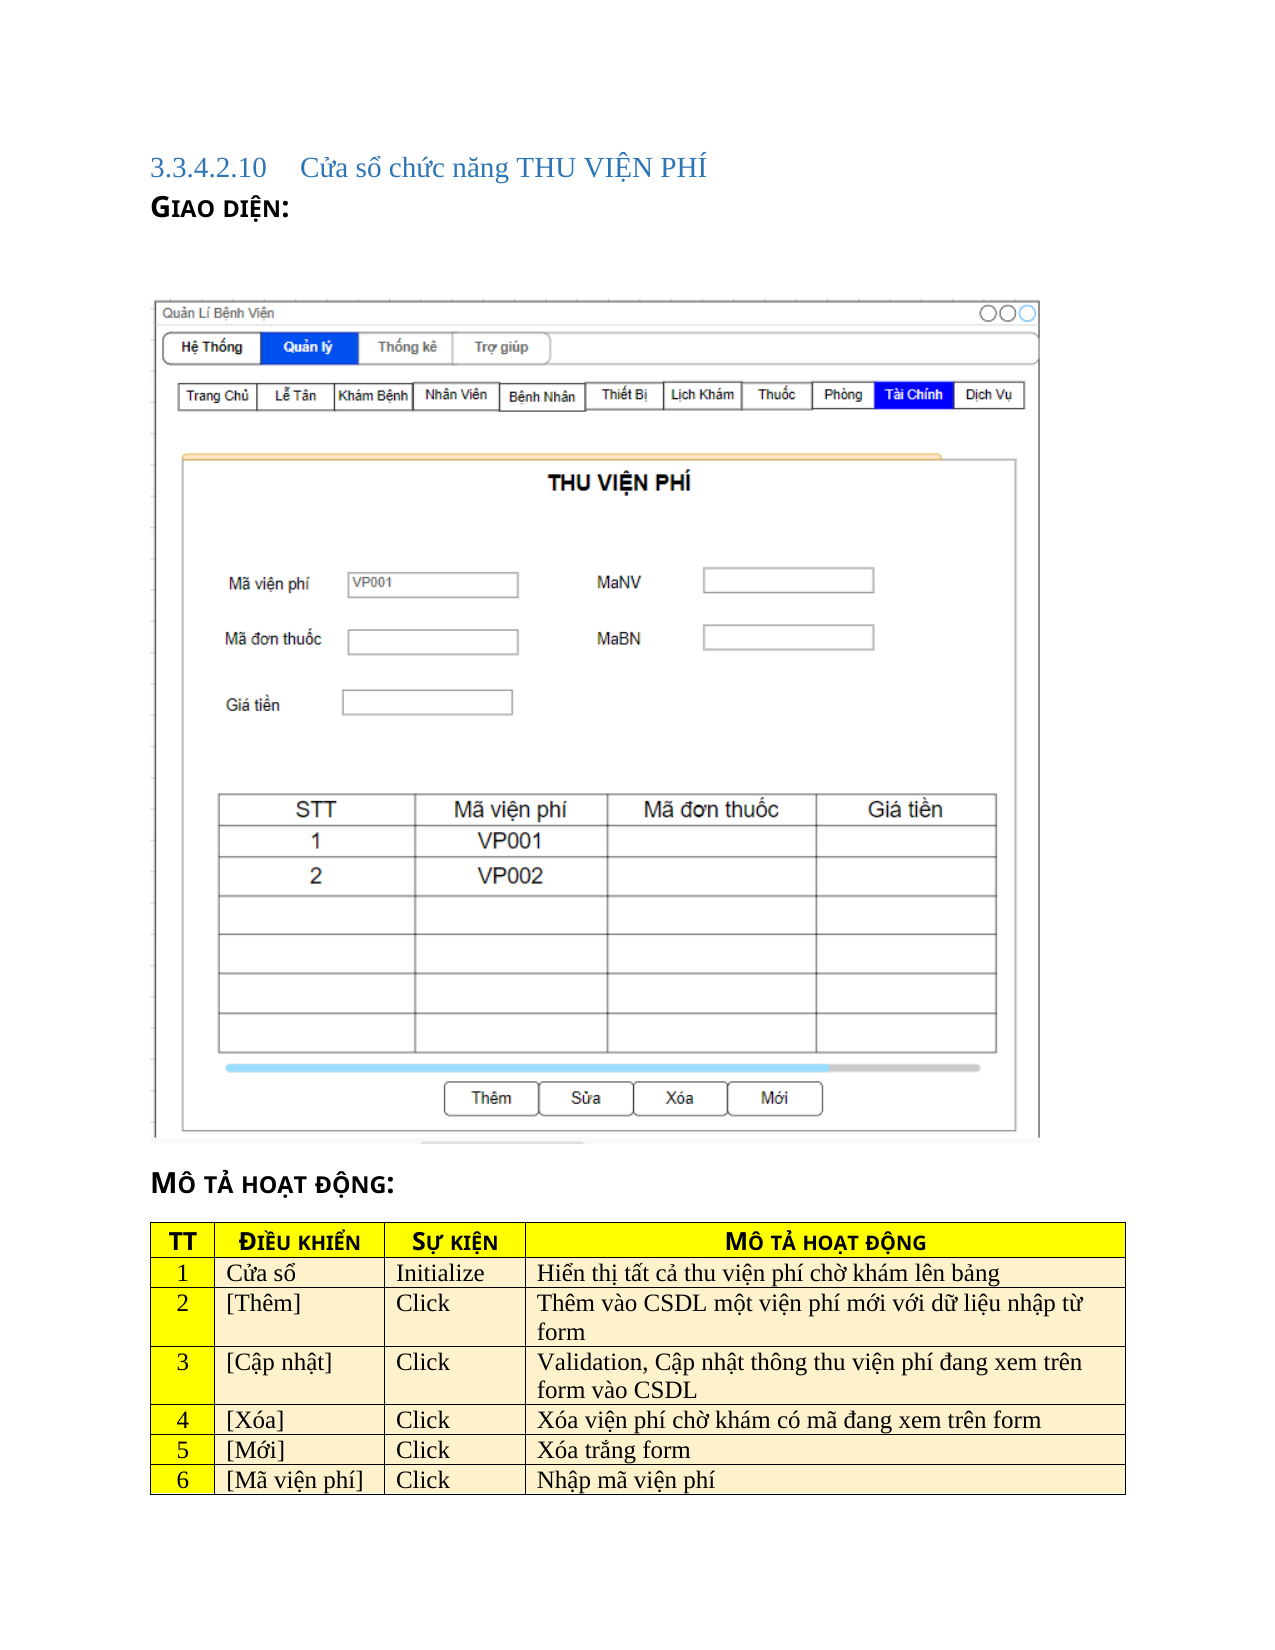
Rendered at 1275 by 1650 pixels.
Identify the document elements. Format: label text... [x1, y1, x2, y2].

table_cell [Mã viện phí] [215, 1465, 384, 1493]
table_cell Xóa viện phí chờ khám có mã đang xem trên form [526, 1405, 1125, 1434]
table_cell Click [385, 1465, 525, 1493]
table_cell Nhập mã viện phí [526, 1465, 1125, 1493]
table_cell 4 [151, 1405, 214, 1434]
table_cell 3 [151, 1347, 214, 1404]
table_cell 6 [151, 1465, 214, 1493]
table_cell 2 [151, 1288, 214, 1346]
text Giao diện: [150, 186, 1125, 226]
table_cell Validation, Cập nhật thông thu viện phí đang xem trên form vào CSDL [526, 1347, 1125, 1404]
table_header Điều khiển [215, 1223, 384, 1257]
table_cell [Cập nhật] [215, 1347, 384, 1404]
table_cell Click [385, 1405, 525, 1434]
table_cell Thêm vào CSDL một viện phí mới với dữ liệu nhập từ form [526, 1288, 1125, 1346]
table_cell [Xóa] [215, 1405, 384, 1434]
table_cell 5 [151, 1435, 214, 1464]
picture [150, 298, 1040, 1144]
text Mô tả hoạt động: [150, 1163, 1125, 1202]
table_header Sự kiện [385, 1223, 525, 1257]
table_cell Initialize [385, 1258, 525, 1287]
table_cell [Mới] [215, 1435, 384, 1464]
table_cell Click [385, 1435, 525, 1464]
table_cell 1 [151, 1258, 214, 1287]
table_cell Hiển thị tất cả thu viện phí chờ khám lên bảng [526, 1258, 1125, 1287]
subtitle Cửa sổ chức năng THU VIỆN PHÍ [150, 150, 1125, 183]
table_cell [Thêm] [215, 1288, 384, 1346]
table_cell Xóa trắng form [526, 1435, 1125, 1464]
table_header Mô tả hoạt động [526, 1223, 1125, 1257]
table_cell Click [385, 1288, 525, 1346]
table_cell Cửa sổ [215, 1258, 384, 1287]
table_cell Click [385, 1347, 525, 1404]
table_header TT [151, 1223, 214, 1257]
